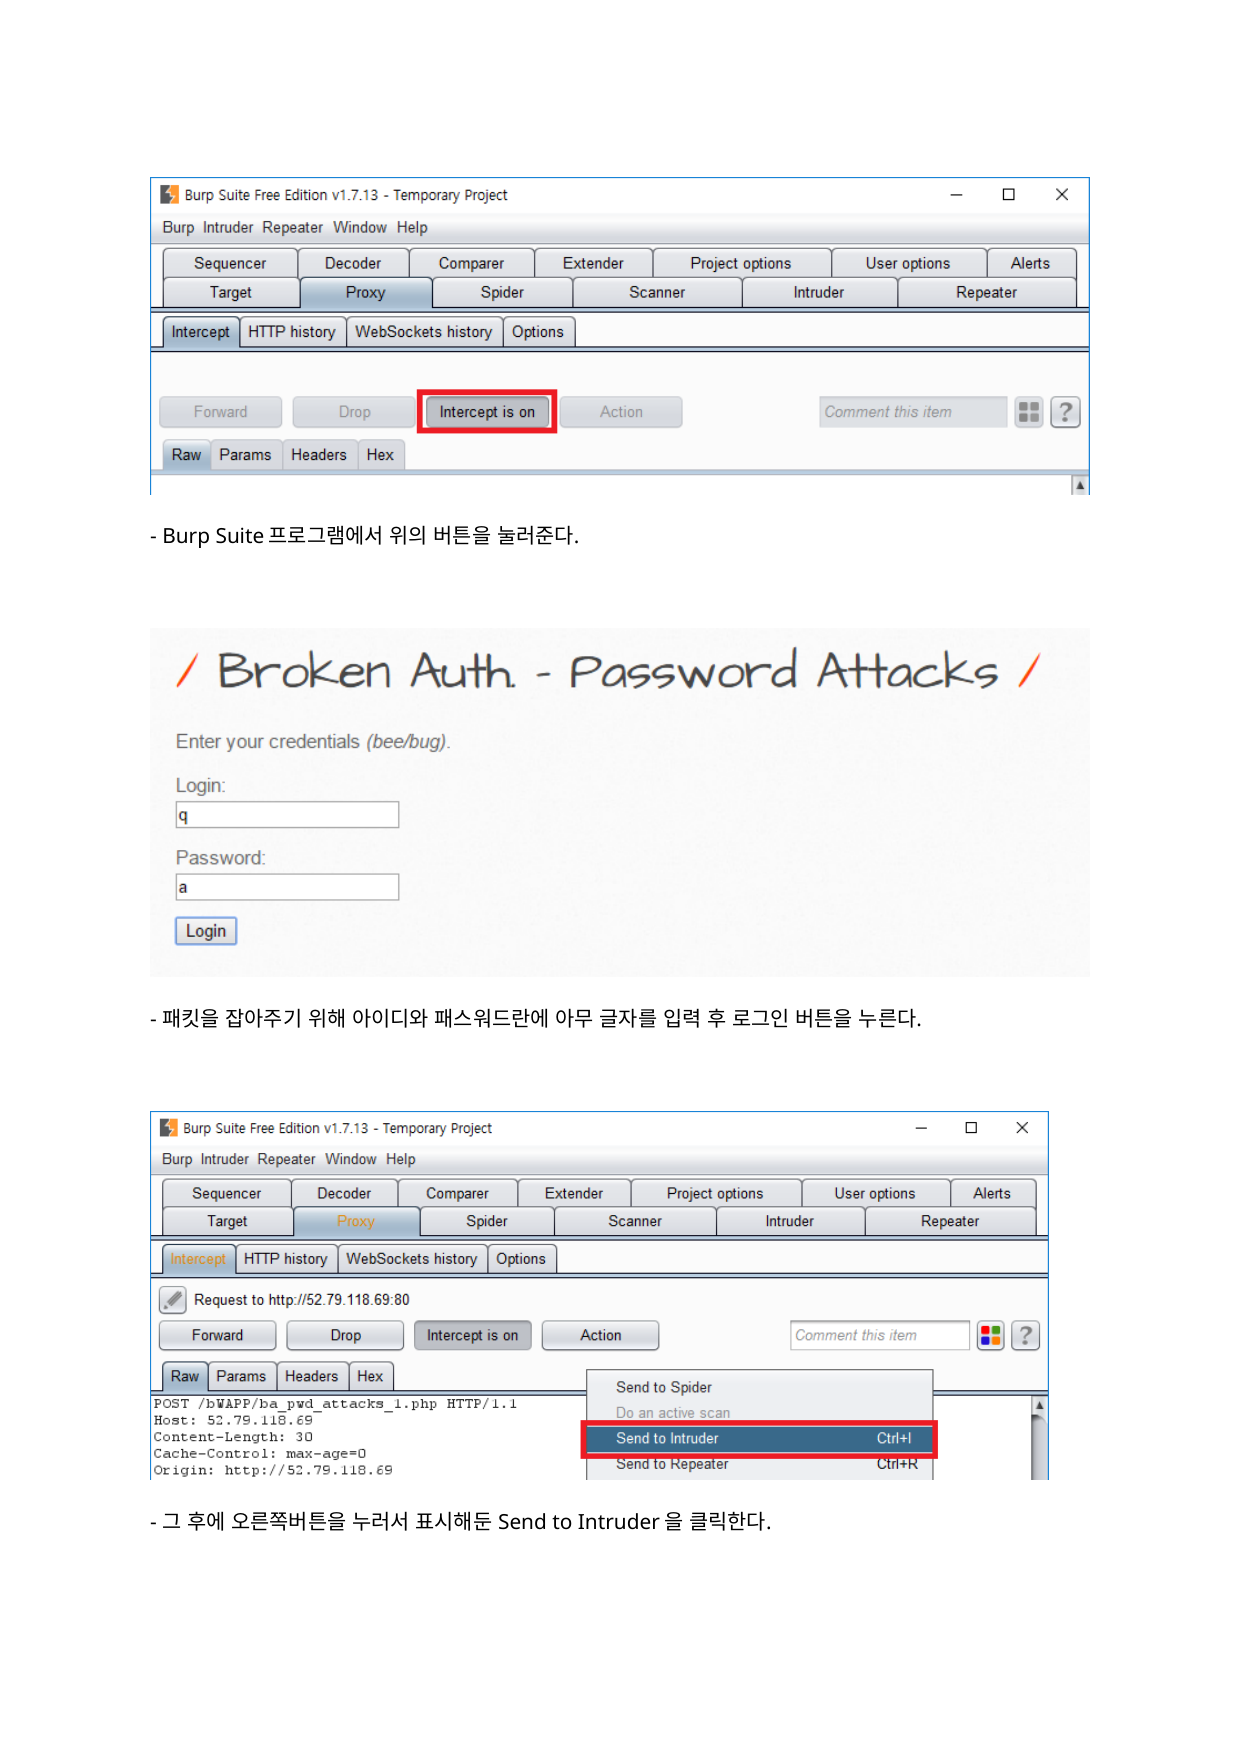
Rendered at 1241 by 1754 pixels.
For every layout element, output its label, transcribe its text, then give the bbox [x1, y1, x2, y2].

picture [150, 1111, 1049, 1480]
text - 패킷을 잡아주기 위해 아이디와 패스워드란에 아무 글자를 입력 후 로그인 버튼을 누른다. [150, 1002, 1090, 1032]
picture [150, 628, 1090, 977]
picture [150, 177, 1090, 495]
text - 그 후에 오른쪽버튼을 누러서 표시해둔 Send to Intruder을 클릭한다. [150, 1505, 1090, 1535]
text - Burp Suite프로그램에서 위의 버튼을 눌러준다. [150, 519, 1090, 550]
